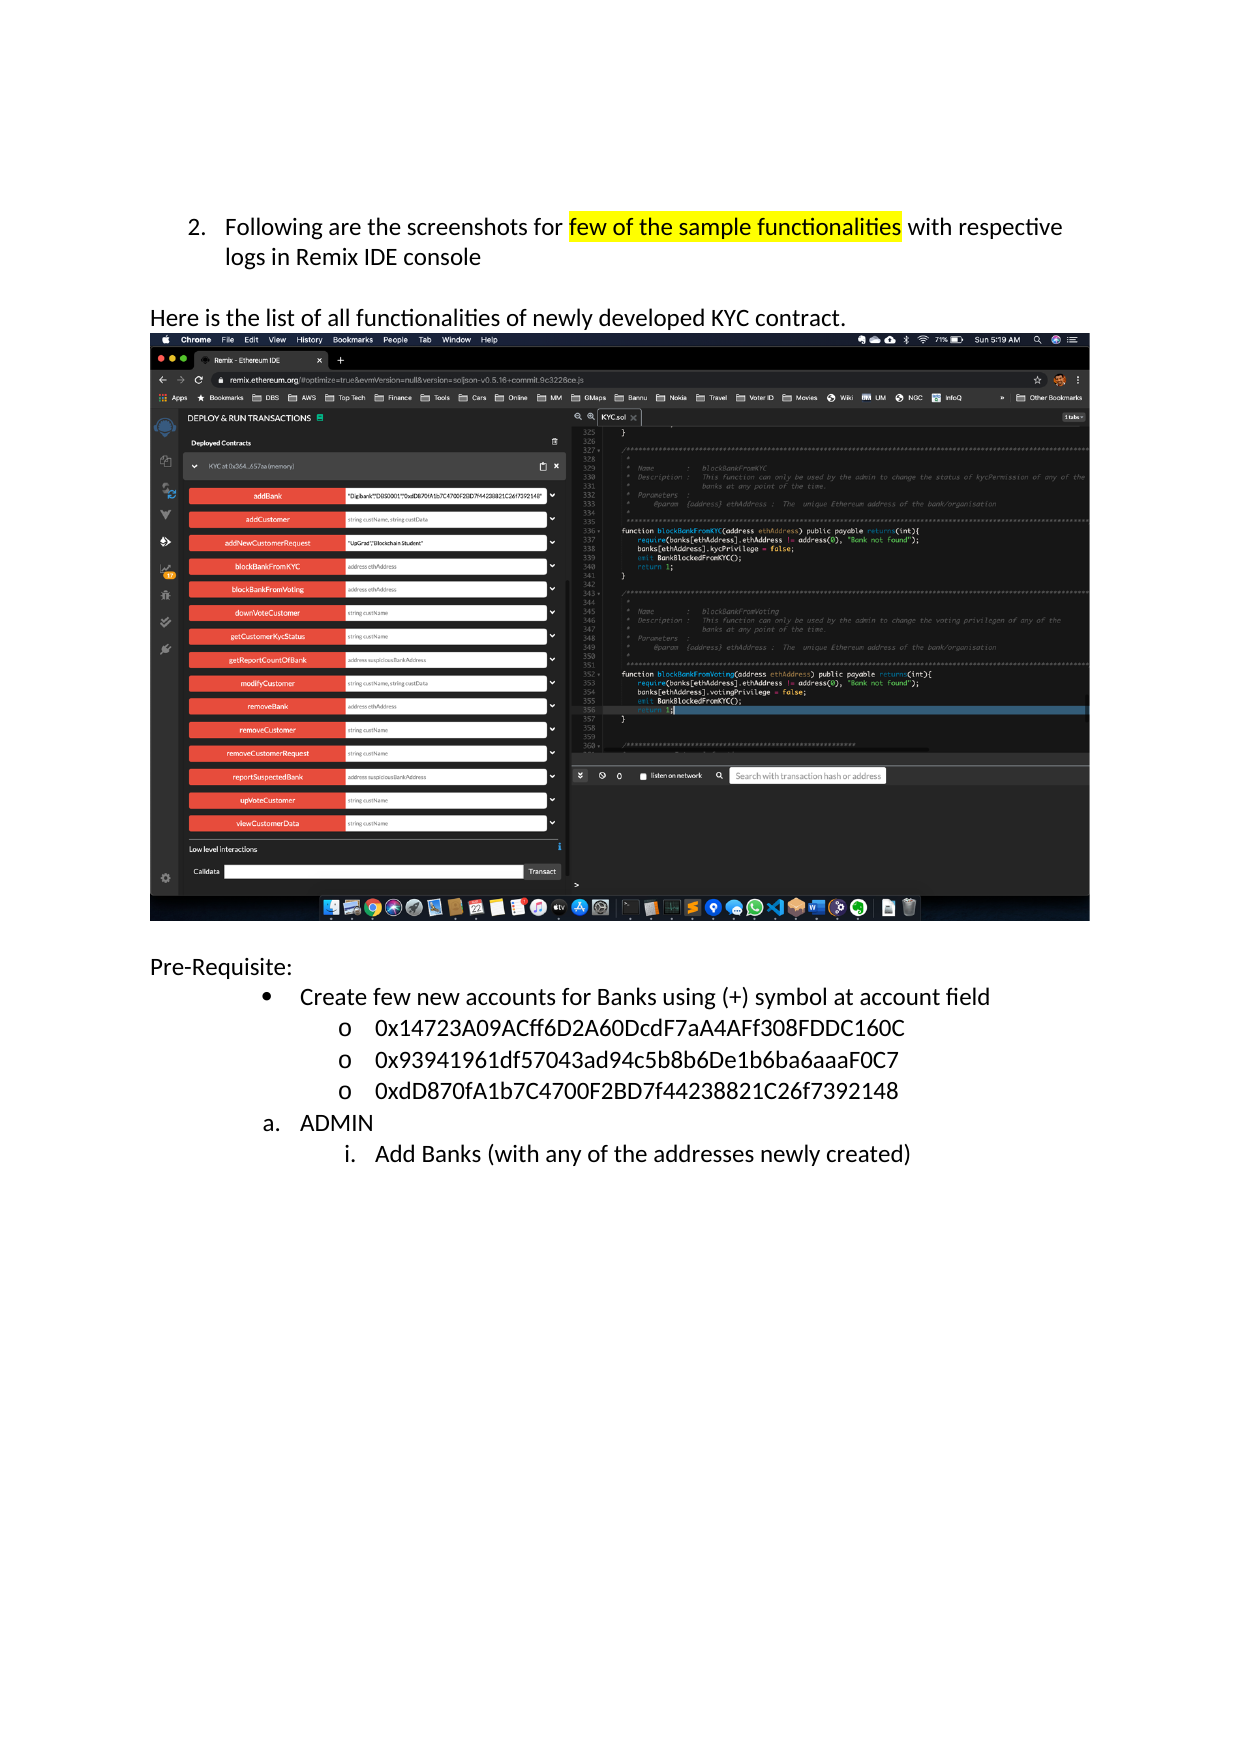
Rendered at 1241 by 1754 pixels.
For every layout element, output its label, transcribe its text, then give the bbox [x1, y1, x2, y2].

text Here is the list of all functionalities of newly developed KYC contract. [150, 303, 1090, 333]
list ADMIN [262, 1107, 1090, 1138]
list 0xdD870fA1b7C4700F2BD7f44238821C26f7392148 [337, 1076, 1090, 1107]
text Pre-Requisite: [150, 951, 1090, 981]
picture [150, 333, 1090, 921]
list 0x14723A09ACff6D2A60DcdF7aA4AFf308FDDC160C [337, 1012, 1090, 1044]
list Following are the screenshots for few of the sample functionalities with respective logs in Remix IDE console [187, 211, 1090, 272]
list Add Banks (with any of the addresses newly created) [356, 1138, 1090, 1168]
list 0x93941961df57043ad94c5b8b6De1b6ba6aaaF0C7 [337, 1044, 1090, 1076]
list Create few new accounts for Banks using (+) symbol at account field [262, 981, 1090, 1012]
